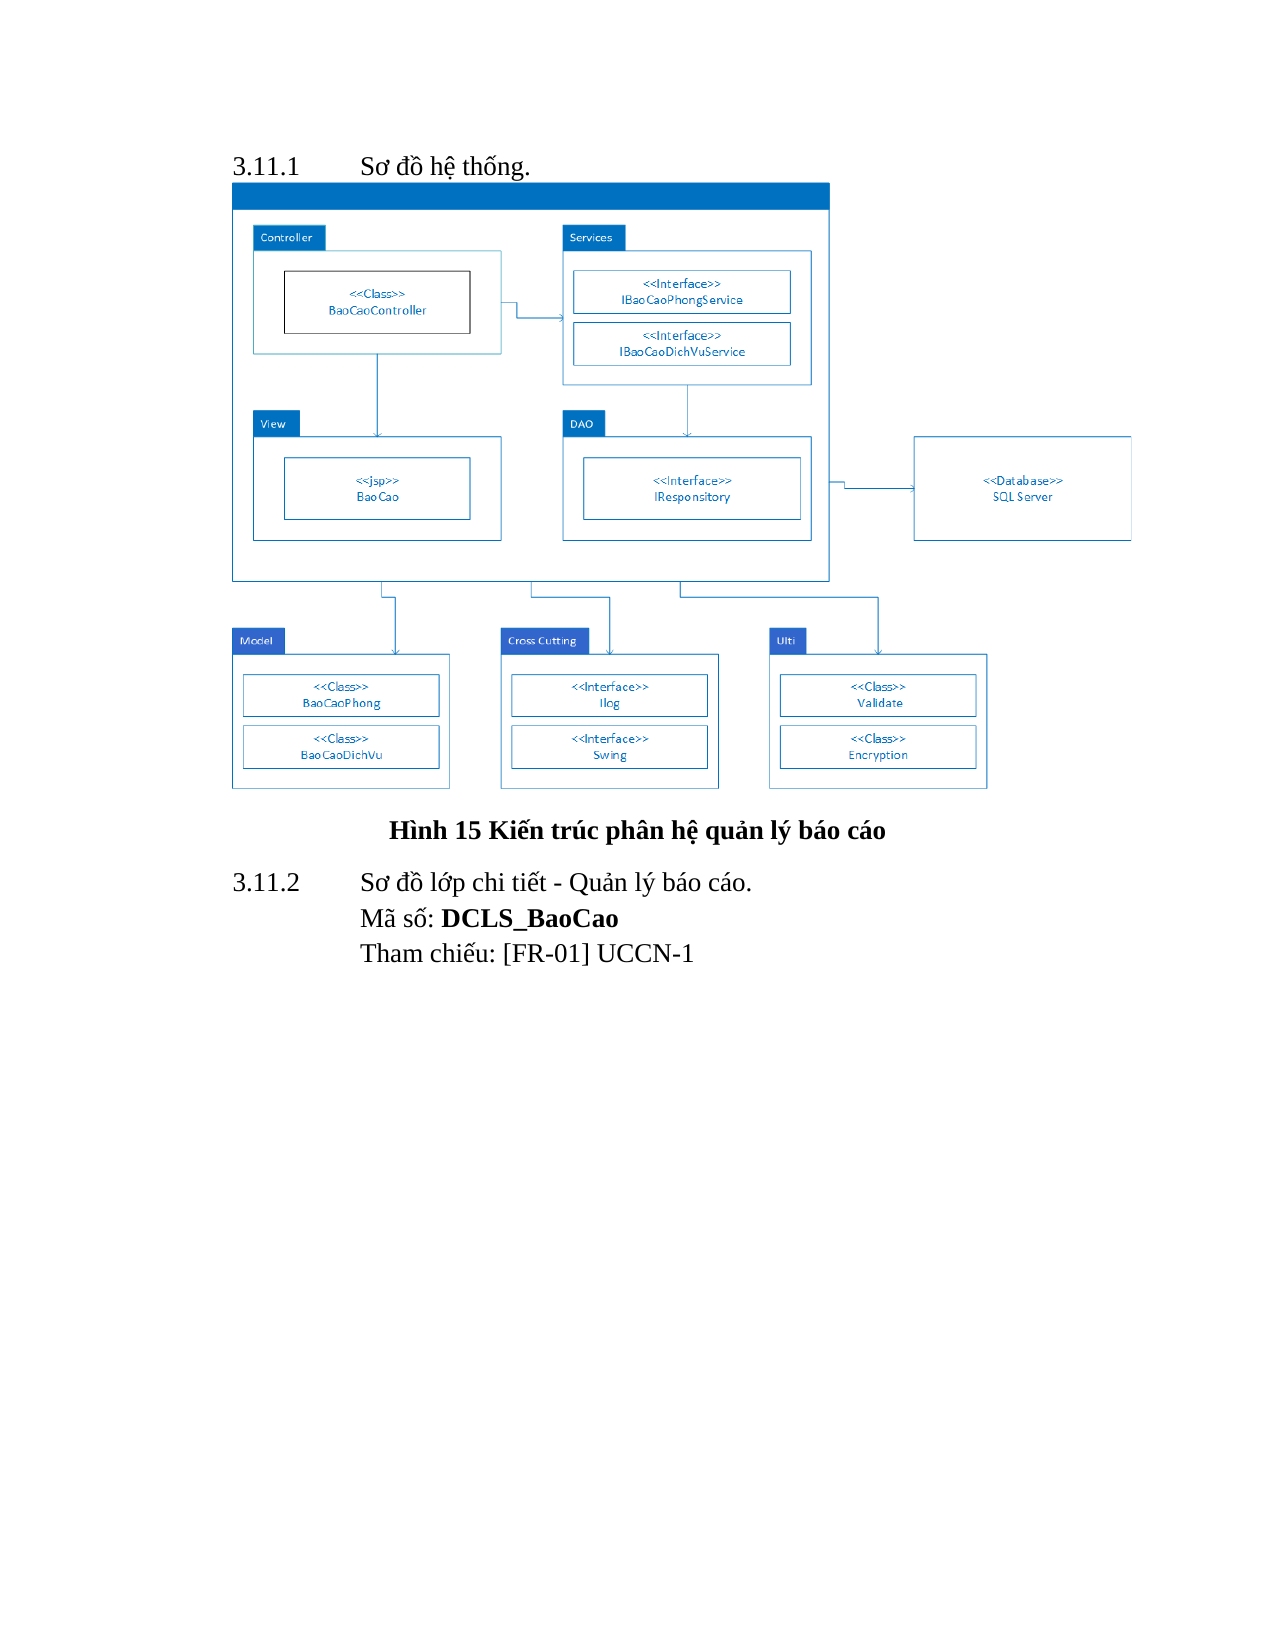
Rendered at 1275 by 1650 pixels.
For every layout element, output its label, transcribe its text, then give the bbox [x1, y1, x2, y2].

list Mã số: DCLS_BaoCao [345, 902, 1125, 933]
list Sơ đồ hệ thống. [300, 150, 1125, 181]
list Sơ đồ lớp chi tiết - Quản lý báo cáo. [300, 866, 1125, 897]
picture [231, 182, 1132, 789]
list Tham chiếu: [FR-01] UCCN-1 [360, 937, 1125, 969]
